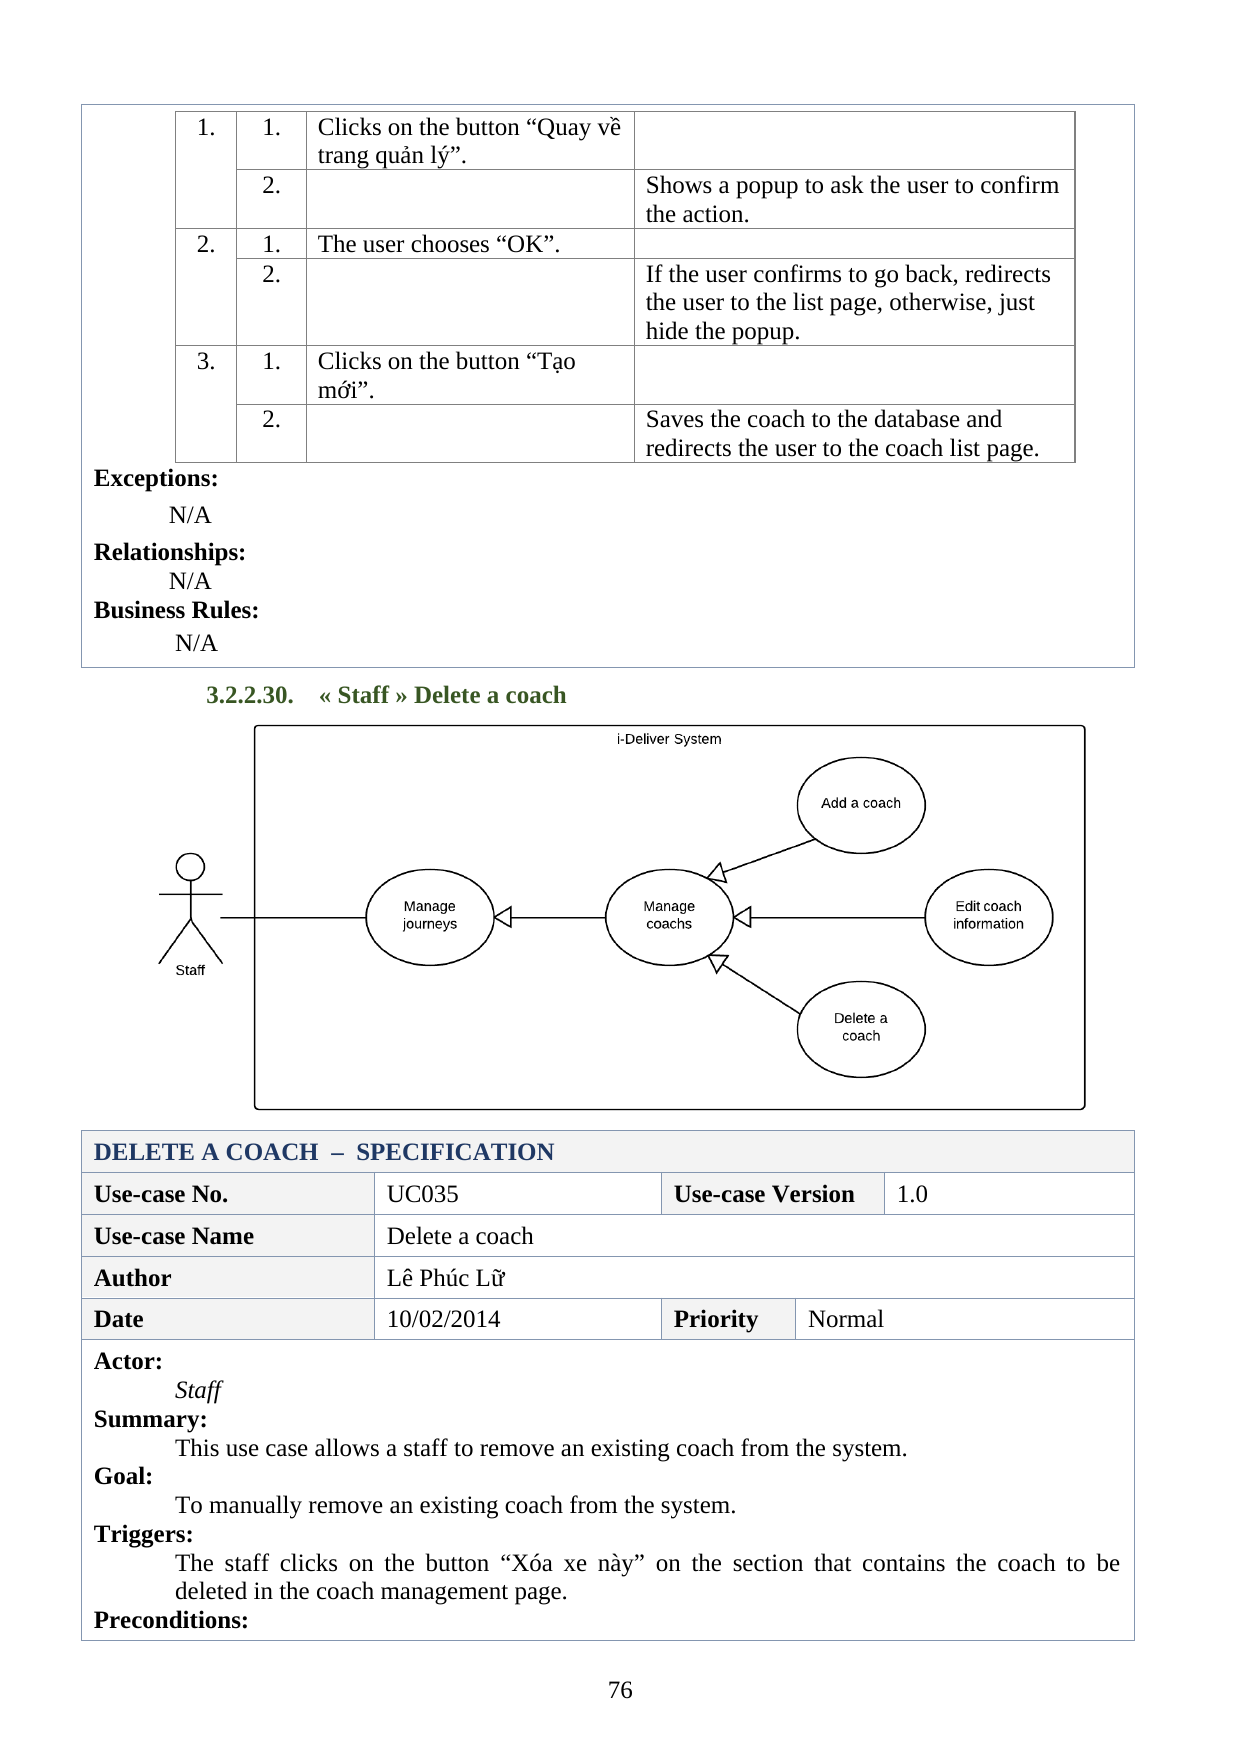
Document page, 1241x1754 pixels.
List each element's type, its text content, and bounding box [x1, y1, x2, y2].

table_cell Lê Phúc Lữ [375, 1257, 1134, 1297]
table_cell Author [82, 1257, 374, 1297]
table_cell Date [82, 1299, 374, 1339]
table_cell Priority [662, 1299, 795, 1339]
table_cell Delete a coach [375, 1215, 1134, 1256]
table_cell 10/02/2014 [375, 1299, 661, 1339]
table_header DELETE A COACH – SPECIFICATION [82, 1131, 1134, 1172]
picture [150, 723, 1091, 1111]
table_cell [82, 105, 1134, 667]
table_cell Normal [796, 1299, 1134, 1339]
table_cell UC035 [375, 1173, 661, 1214]
subtitle « Staff » Delete a coach [206, 680, 1146, 709]
table_cell Use-case No. [82, 1173, 374, 1214]
table_cell Use-case Version [662, 1173, 884, 1214]
table_cell 1.0 [885, 1173, 1134, 1214]
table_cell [82, 1340, 1134, 1640]
table_cell Use-case Name [82, 1215, 374, 1256]
